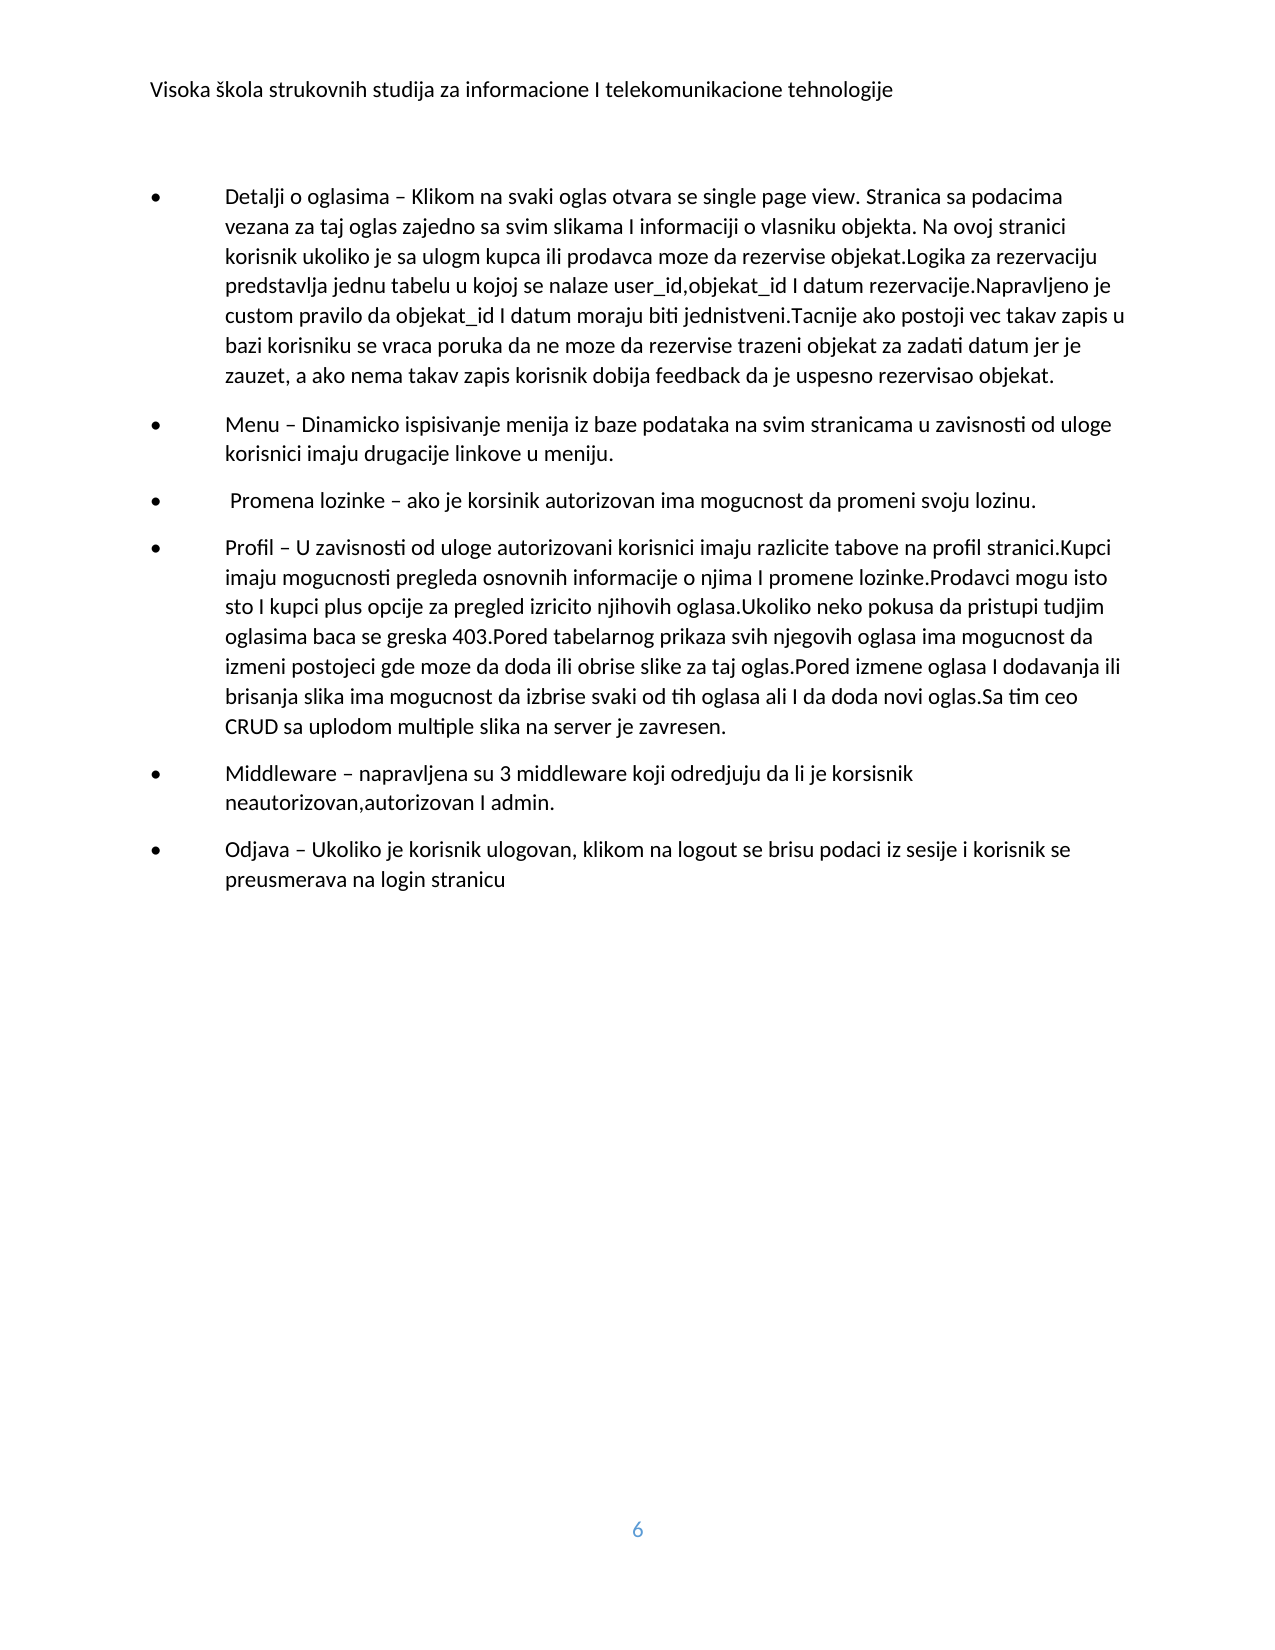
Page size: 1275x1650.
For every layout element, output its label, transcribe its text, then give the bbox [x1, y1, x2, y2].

list Odjava – Ukoliko je korisnik ulogovan, klikom na logout se brisu podaci iz sesije i korisnik se preusmerava na login stranicu [150, 835, 1130, 893]
list Menu – Dinamicko ispisivanje menija iz baze podataka na svim stranicama u zavisnosti od uloge korisnici imaju drugacije linkove u meniju. [150, 410, 1130, 468]
list Middleware – napravljena su 3 middleware koji odredjuju da li je korsisnik neautorizovan,autorizovan I admin. [150, 759, 1130, 817]
list Detalji o oglasima – Klikom na svaki oglas otvara se single page view. Stranica sa podacima vezana za taj oglas zajedno sa svim slikama I informaciji o vlasniku objekta. Na ovoj stranici korisnik ukoliko je sa ulogm kupca ili prodavca moze da rezervise objekat.Logika za rezervaciju predstavlja jednu tabelu u kojoj se nalaze user_id,objekat_id I datum rezervacije.Napravljeno je custom pravilo da objekat_id I datum moraju biti jednistveni.Tacnije ako postoji vec takav zapis u bazi korisniku se vraca poruka da ne moze da rezervise trazeni objekat za zadati datum jer je zauzet, a ako nema takav zapis korisnik dobija feedback da je uspesno rezervisao objekat. [150, 182, 1130, 389]
list Profil – U zavisnosti od uloge autorizovani korisnici imaju razlicite tabove na profil stranici.Kupci imaju mogucnosti pregleda osnovnih informacije o njima I promene lozinke.Prodavci mogu isto sto I kupci plus opcije za pregled izricito njihovih oglasa.Ukoliko neko pokusa da pristupi tudjim oglasima baca se greska 403.Pored tabelarnog prikaza svih njegovih oglasa ima mogucnost da izmeni postojeci gde moze da doda ili obrise slike za taj oglas.Pored izmene oglasa I dodavanja ili brisanja slika ima mogucnost da izbrise svaki od tih oglasa ali I da doda novi oglas.Sa tim ceo CRUD sa uplodom multiple slika na server je zavresen. [150, 533, 1130, 740]
list Promena lozinke – ako je korsinik autorizovan ima mogucnost da promeni svoju lozinu. [150, 486, 1130, 514]
